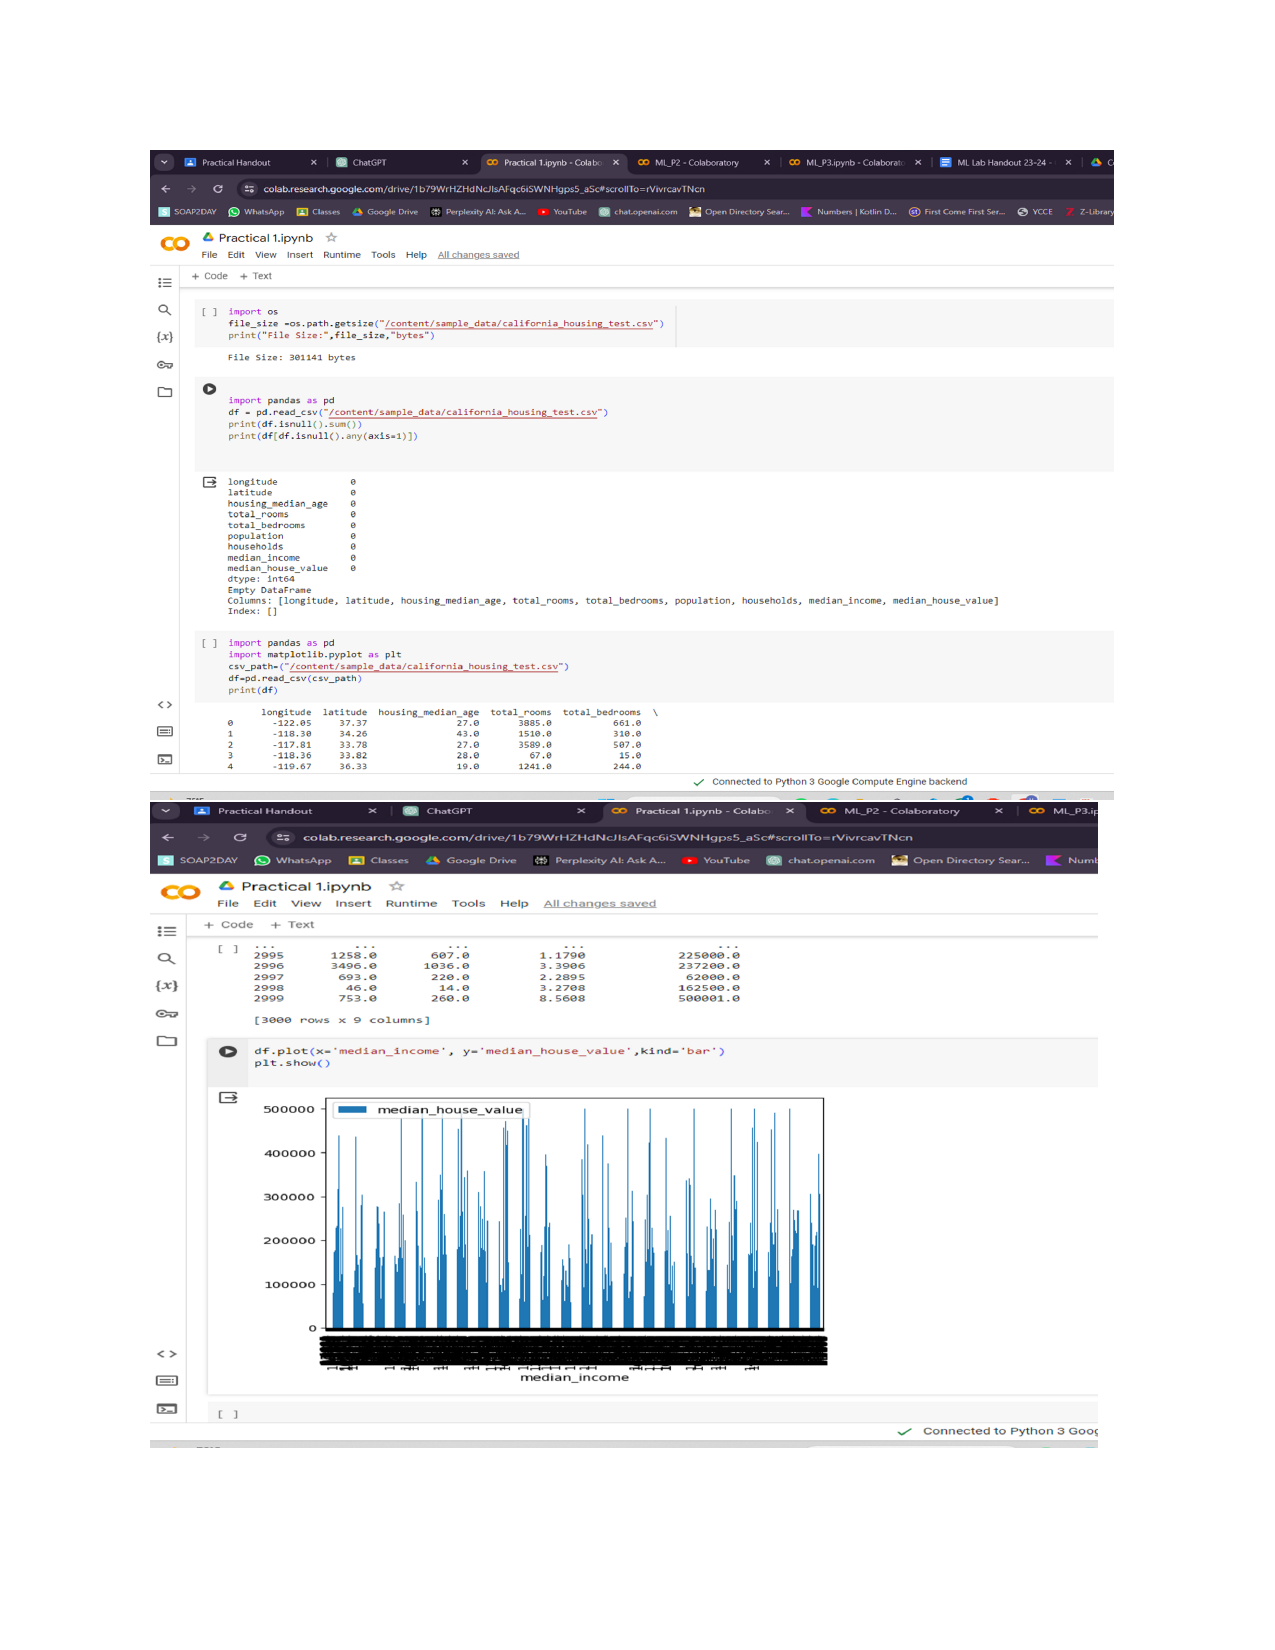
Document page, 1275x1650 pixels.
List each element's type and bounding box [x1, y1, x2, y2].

picture [149, 149, 1114, 800]
picture [149, 801, 1098, 1448]
